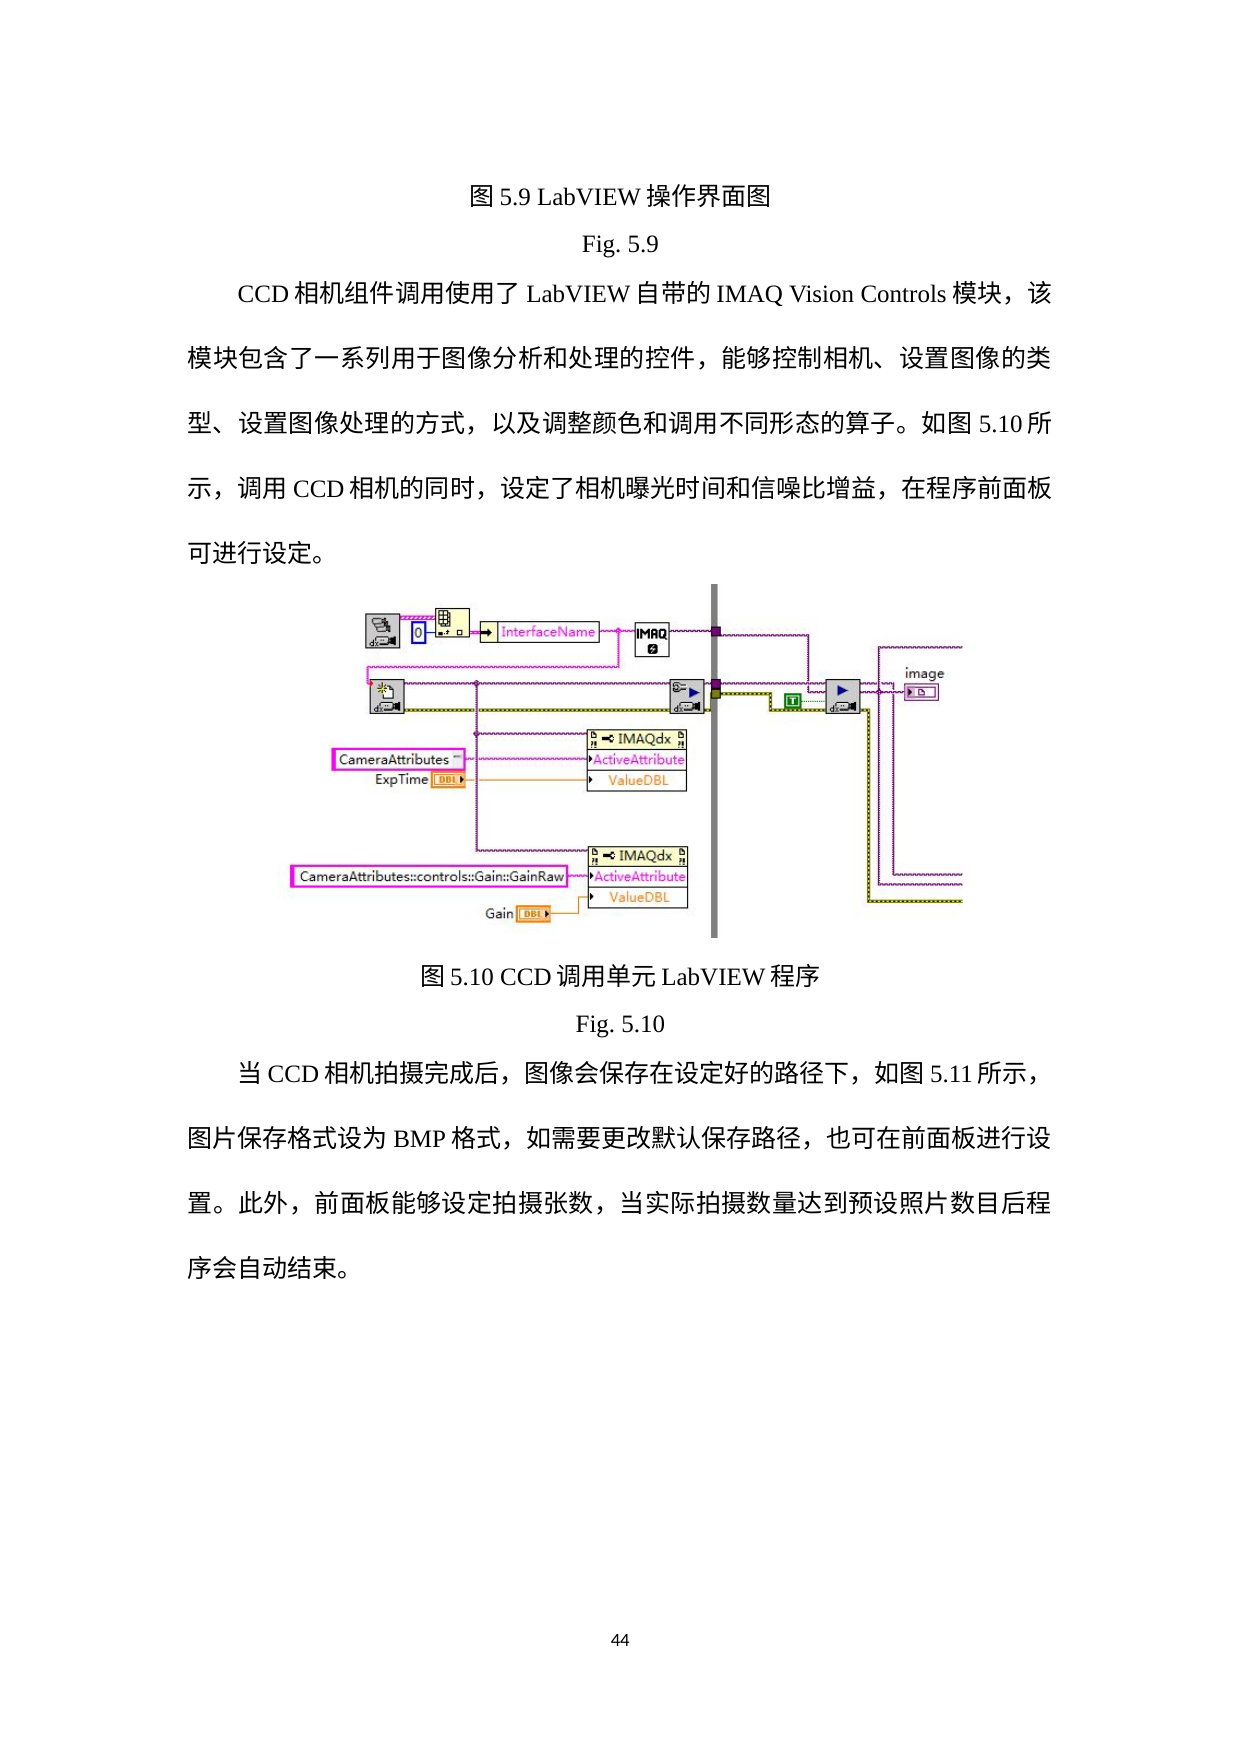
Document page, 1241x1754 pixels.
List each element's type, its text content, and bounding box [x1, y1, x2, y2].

text Fig. 5.10 [187, 1007, 1053, 1039]
text 图5.10 CCD调用单元LabVIEW程序 [187, 942, 1053, 1007]
text 当CCD相机拍摄完成后，图像会保存在设定好的路径下，如图5.11所示，图片保存格式设为BMP格式，如需要更改默认保存路径，也可在前面板进行设置。此外，前面板能够设定拍摄张数，当实际拍摄数量达到预设照片数目后程序会自动结束。 [187, 1039, 1053, 1299]
text 图5.9 LabVIEW操作界面图 [187, 162, 1053, 227]
picture [277, 584, 963, 938]
text Fig. 5.9 [187, 227, 1053, 259]
text CCD相机组件调用使用了LabVIEW自带的IMAQ Vision Controls模块，该模块包含了一系列用于图像分析和处理的控件，能够控制相机、设置图像的类型、设置图像处理的方式，以及调整颜色和调用不同形态的算子。如图5.10所示，调用CCD相机的同时，设定了相机曝光时间和信噪比增益，在程序前面板可进行设定。 [187, 259, 1053, 584]
